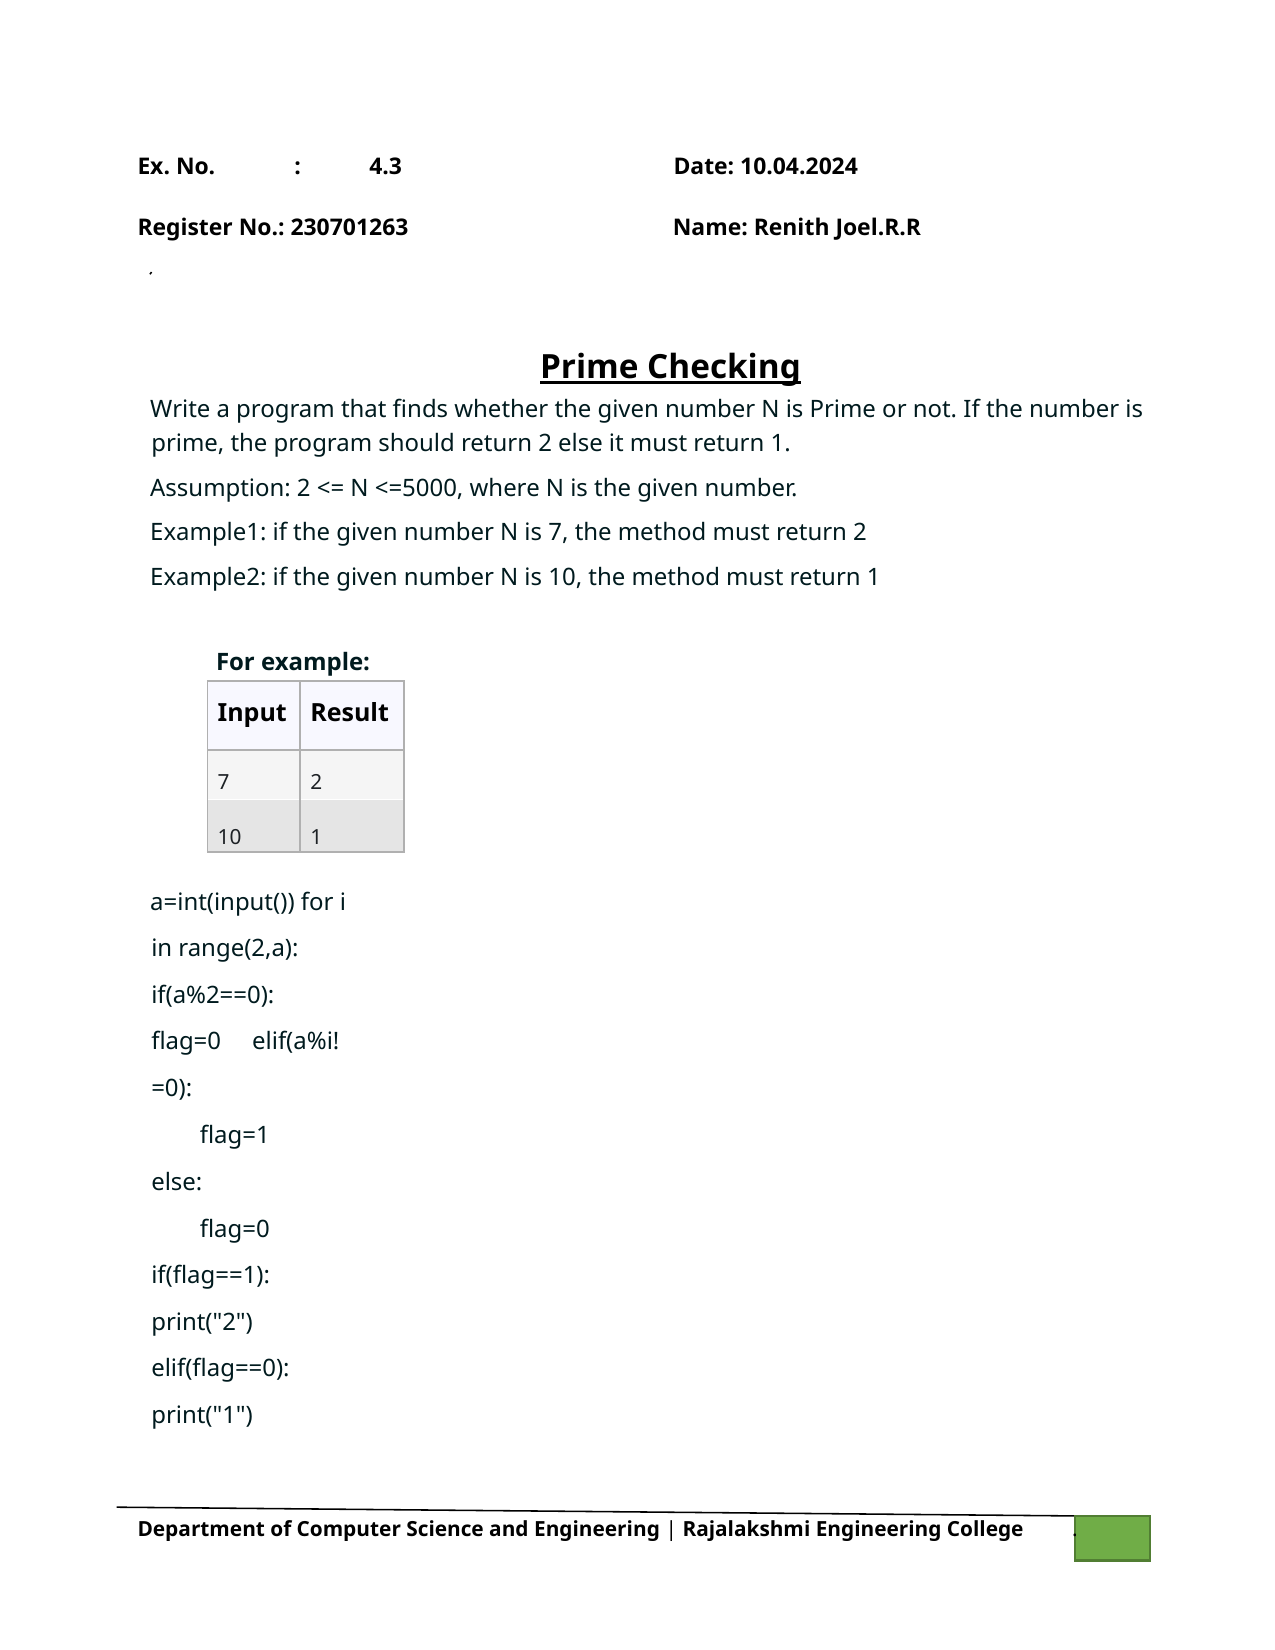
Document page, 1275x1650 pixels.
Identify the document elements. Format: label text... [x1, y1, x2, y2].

text For example: [216, 645, 1132, 677]
text Example1: if the given number N is 7, the method must return 2 [150, 515, 1175, 548]
text Example2: if the given number N is 10, the method must return 1 [150, 560, 1175, 592]
subtitle Prime Checking [158, 343, 1183, 388]
text Ex. No. : 4.3 Date: 10.04.2024 [137, 150, 1200, 181]
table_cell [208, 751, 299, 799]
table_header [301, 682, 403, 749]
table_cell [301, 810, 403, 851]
text a=int(input()) for i in range(2,a): if(a%2==0): flag=0 elif(a%i!=0): [150, 884, 350, 1103]
text Register No.: 230701263 Name: Renith Joel.R.R [137, 211, 1200, 242]
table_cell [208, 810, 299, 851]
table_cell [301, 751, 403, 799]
text Assumption: 2 <= N <=5000, where N is the given number. [150, 470, 1175, 503]
text flag=0 if(flag==1): print("2") elif(flag==0): print("1") [150, 1211, 382, 1430]
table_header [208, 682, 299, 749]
text Write a program that finds whether the given number N is Prime or not. If the number is prime, the program should return 2 else it must return 1. [150, 392, 1175, 458]
text flag=1 else: [150, 1118, 329, 1197]
